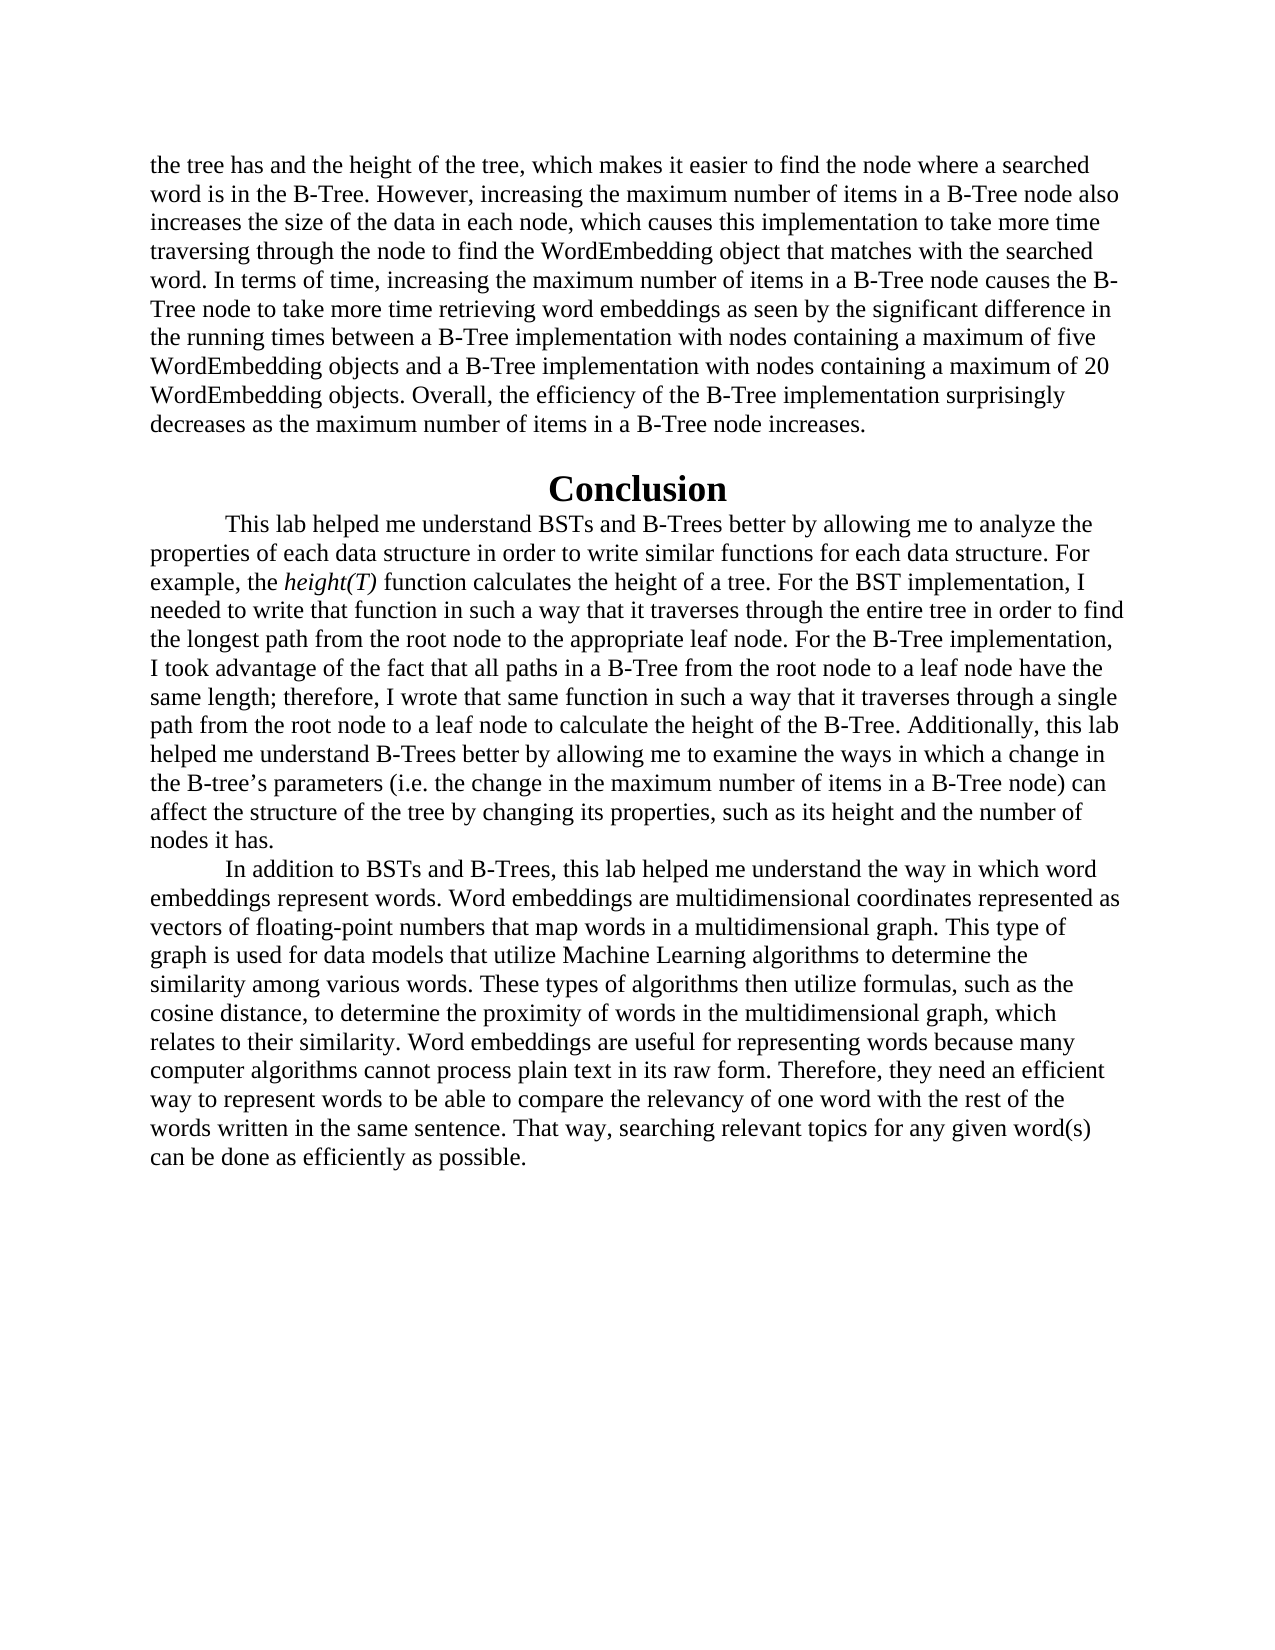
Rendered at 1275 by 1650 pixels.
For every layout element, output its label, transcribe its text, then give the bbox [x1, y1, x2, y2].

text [150, 150, 1125, 437]
text In addition to BSTs and B-Trees, this lab helped me understand the way in which word embeddings represent words. Word embeddings are multidimensional coordinates represented as vectors of floating-point numbers that map words in a multidimensional graph. This type of graph is used for data models that utilize Machine Learning algorithms to determine the similarity among various words. These types of algorithms then utilize formulas, such as the cosine distance, to determine the proximity of words in the multidimensional graph, which relates to their similarity. Word embeddings are useful for representing words because many computer algorithms cannot process plain text in its raw form. Therefore, they need an efficient way to represent words to be able to compare the relevancy of one word with the rest of the words written in the same sentence. That way, searching relevant topics for any given word(s) can be done as efficiently as possible. [150, 854, 1125, 1171]
text Conclusion [150, 466, 1125, 509]
text This lab helped me understand BSTs and B-Trees better by allowing me to analyze the properties of each data structure in order to write similar functions for each data structure. For example, the height(T) function calculates the height of a tree. For the BST implementation, I needed to write that function in such a way that it traverses through the entire tree in order to find the longest path from the root node to the appropriate leaf node. For the B-Tree implementation, I took advantage of the fact that all paths in a B-Tree from the root node to a leaf node have the same length; therefore, I wrote that same function in such a way that it traverses through a single path from the root node to a leaf node to calculate the height of the B-Tree. Additionally, this lab helped me understand B-Trees better by allowing me to examine the ways in which a change in the B-tree’s parameters (i.e. the change in the maximum number of items in a B-Tree node) can affect the structure of the tree by changing its properties, such as its height and the number of nodes it has. [150, 509, 1125, 854]
